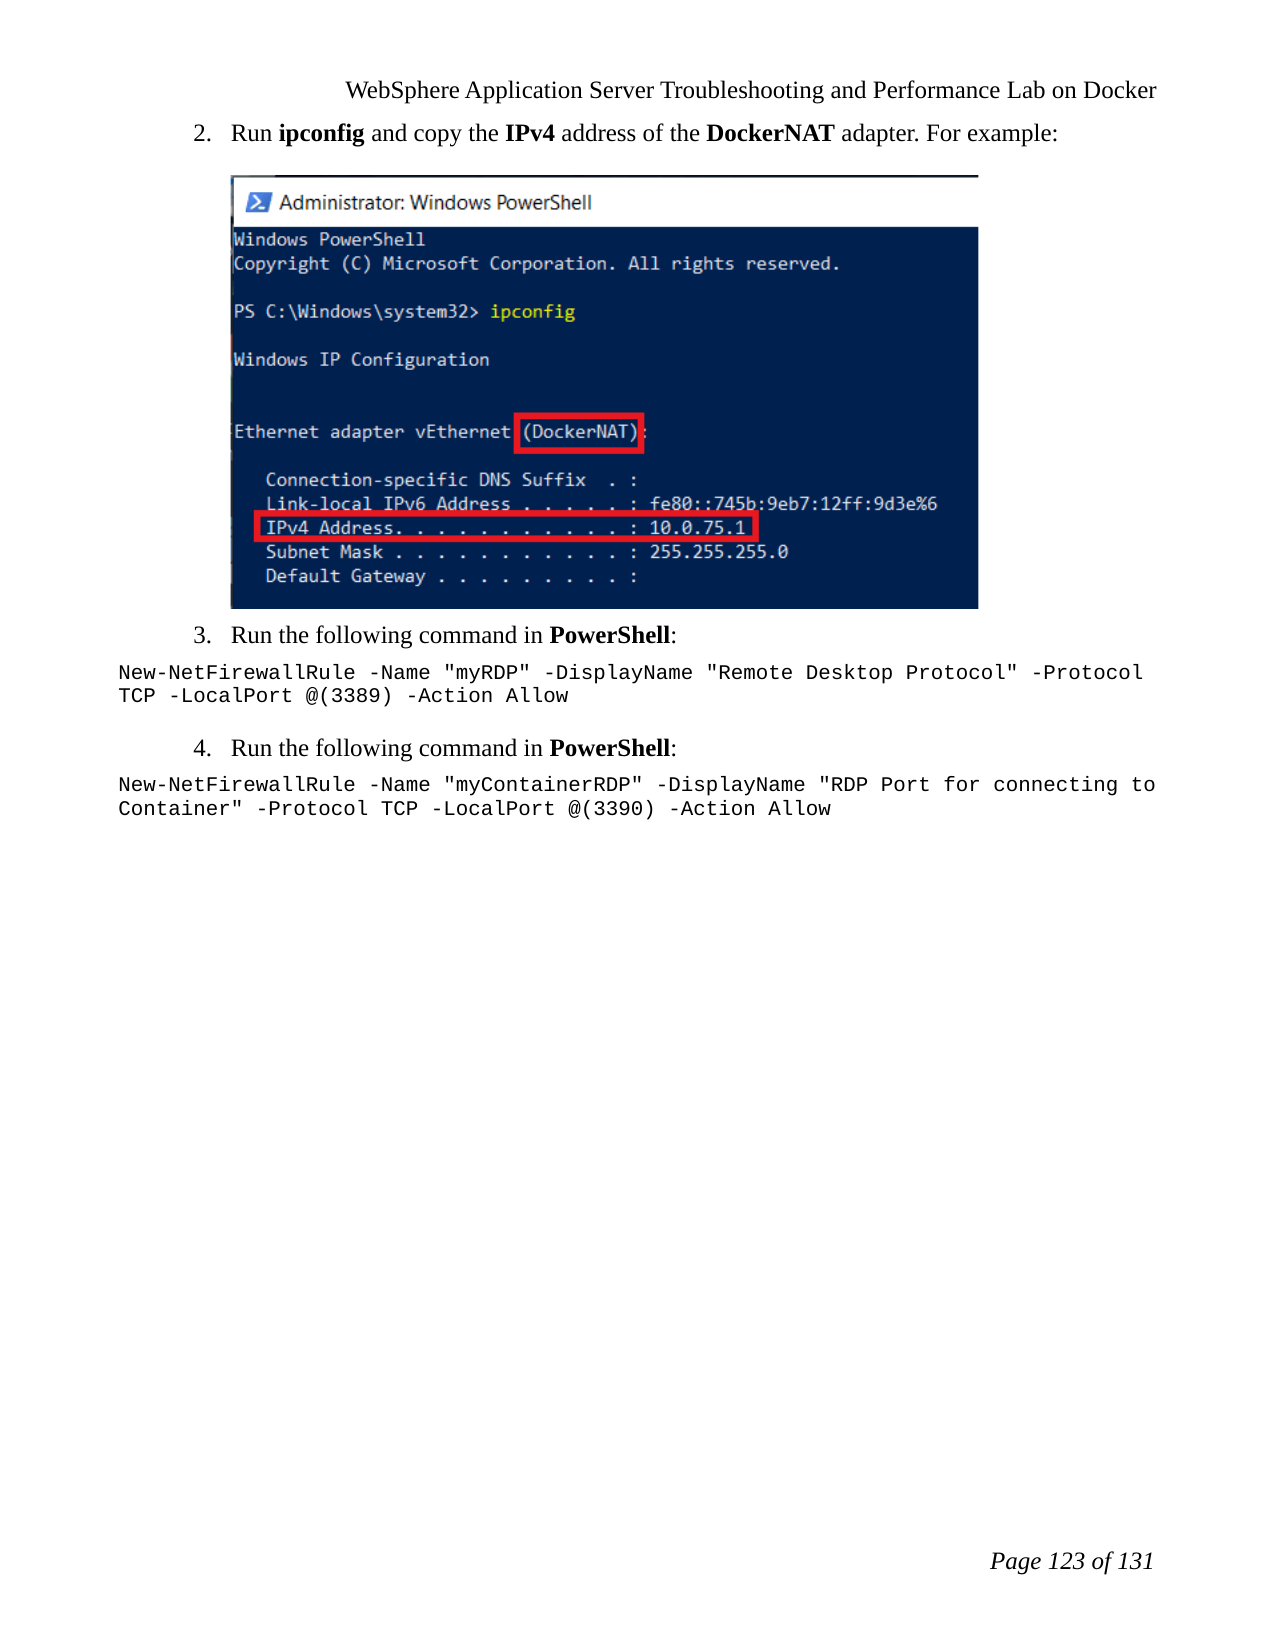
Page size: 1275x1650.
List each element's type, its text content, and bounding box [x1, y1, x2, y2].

list Run the following command in PowerShell: [193, 621, 1157, 649]
picture [230, 175, 979, 609]
text New-NetFirewallRule -Name "myRDP" -DisplayName "Remote Desktop Protocol" -Protocol TCP -LocalPort @(3389) -Action Allow [118, 662, 1157, 733]
list Run the following command in PowerShell: [193, 733, 1157, 762]
text New-NetFirewallRule -Name "myContainerRDP" -DisplayName "RDP Port for connecting to Container" -Protocol TCP -LocalPort @(3390) -Action Allow [118, 774, 1157, 845]
